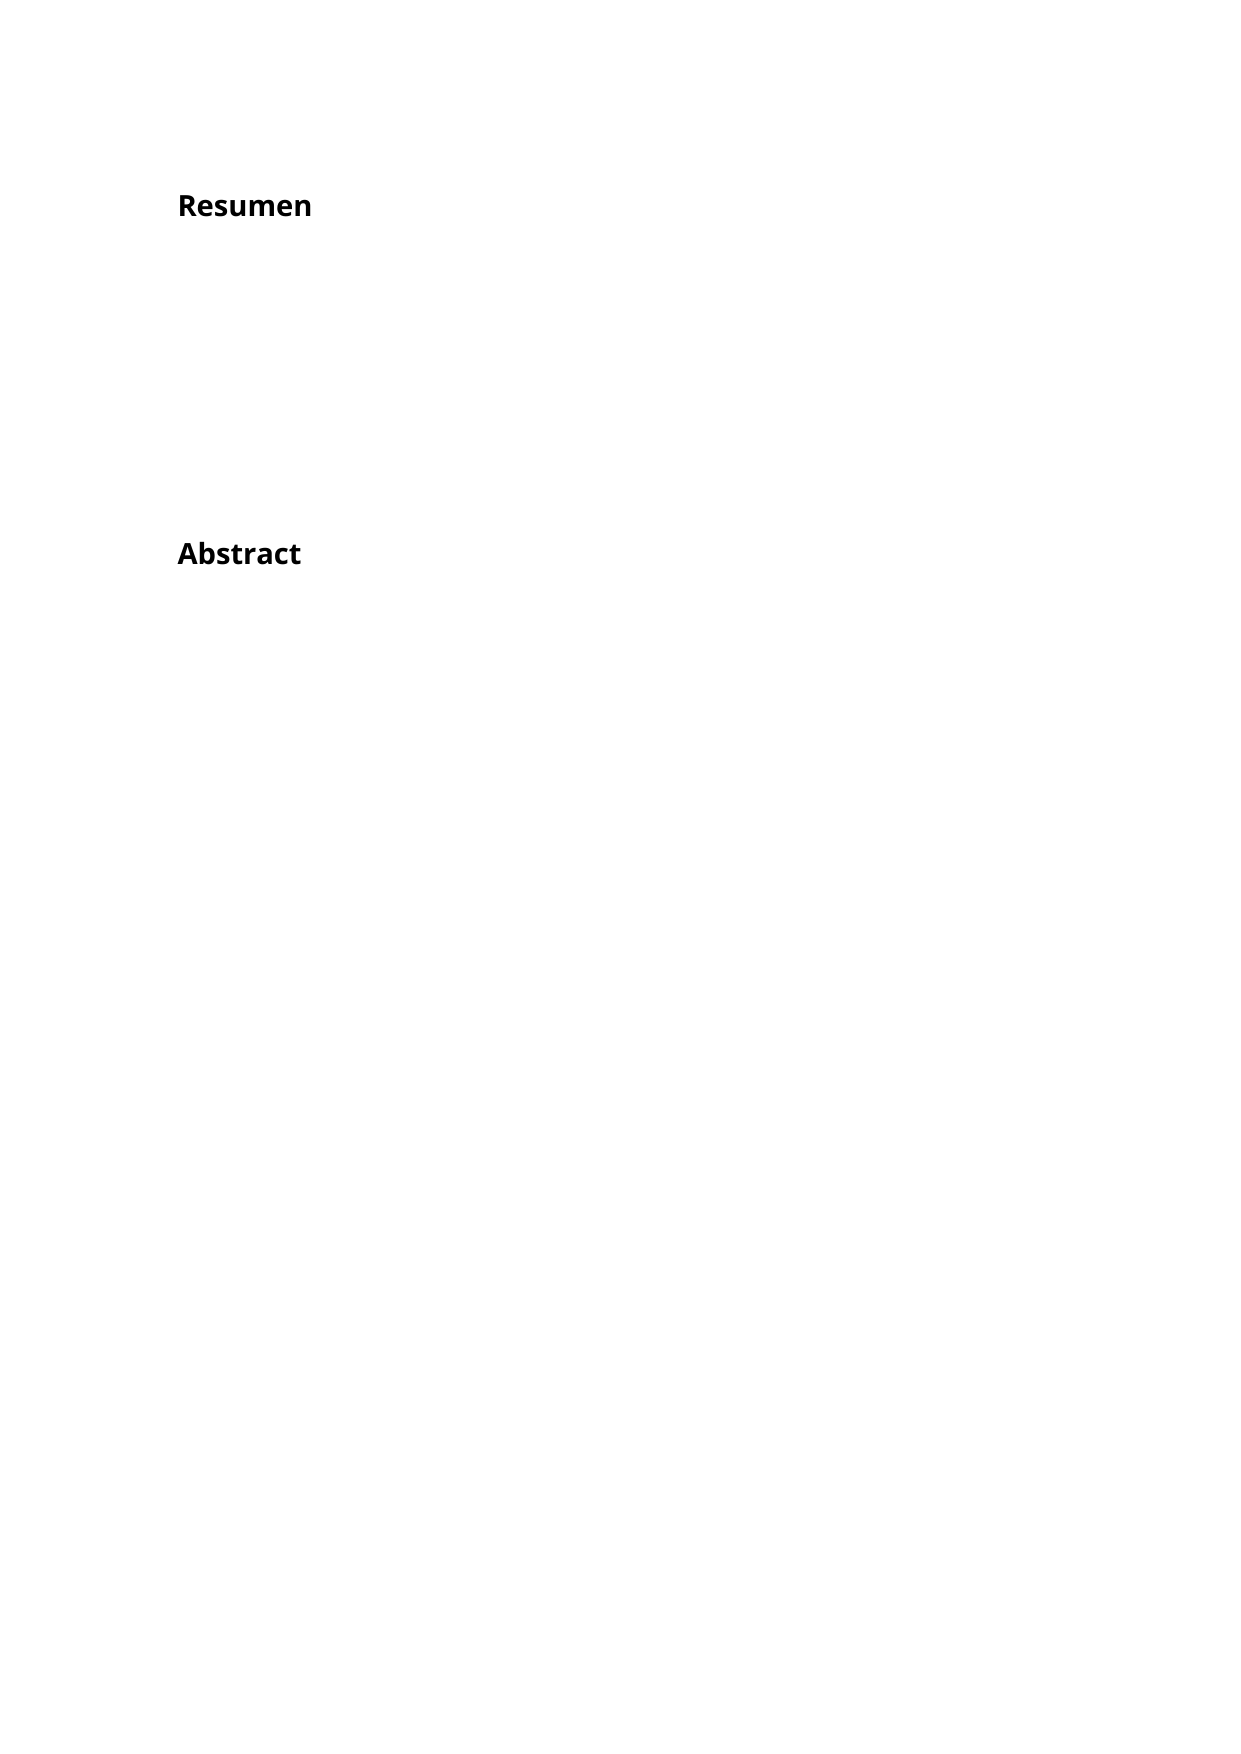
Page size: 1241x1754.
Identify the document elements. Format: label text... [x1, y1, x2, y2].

subtitle Resumen [177, 185, 1122, 225]
subtitle Abstract [177, 533, 1122, 573]
